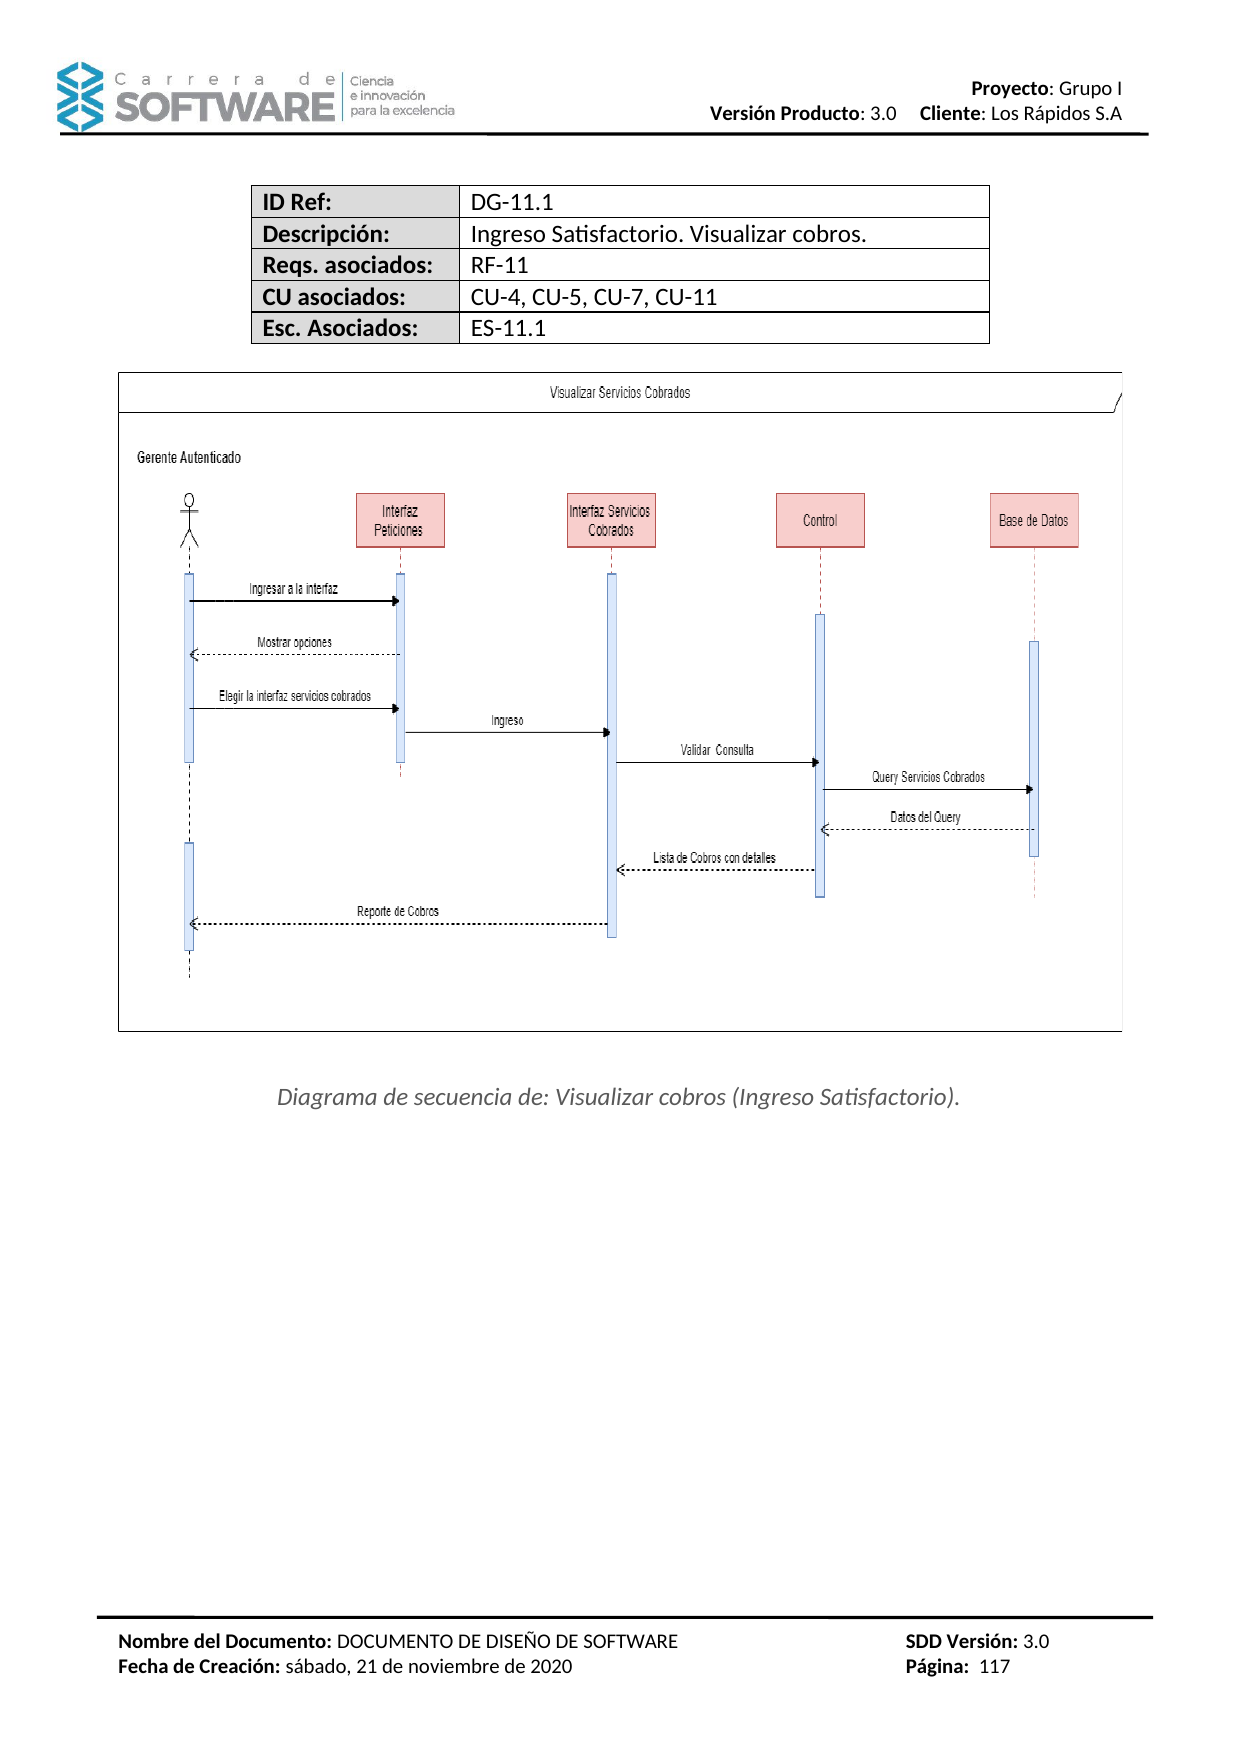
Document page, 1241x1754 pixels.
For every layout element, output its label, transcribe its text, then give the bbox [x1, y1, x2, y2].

table_cell Esc. Asociados: [252, 313, 459, 343]
table_cell Descripción: [252, 218, 459, 248]
table_cell CU asociados: [252, 281, 459, 311]
table_cell RF-11 [460, 249, 989, 280]
picture [46, 46, 461, 154]
table_cell Ingreso Satisfactorio. Visualizar cobros. [460, 218, 989, 248]
text Diagrama de secuencia de: Visualizar cobros (Ingreso Satisfactorio). [118, 1081, 1122, 1112]
table_header DG-11.1 [460, 186, 989, 217]
table_cell ES-11.1 [460, 313, 989, 343]
table_cell CU-4, CU-5, CU-7, CU-11 [460, 281, 989, 311]
table_cell Reqs. asociados: [252, 249, 459, 280]
picture [118, 372, 1123, 1034]
table_header ID Ref: [252, 186, 459, 217]
